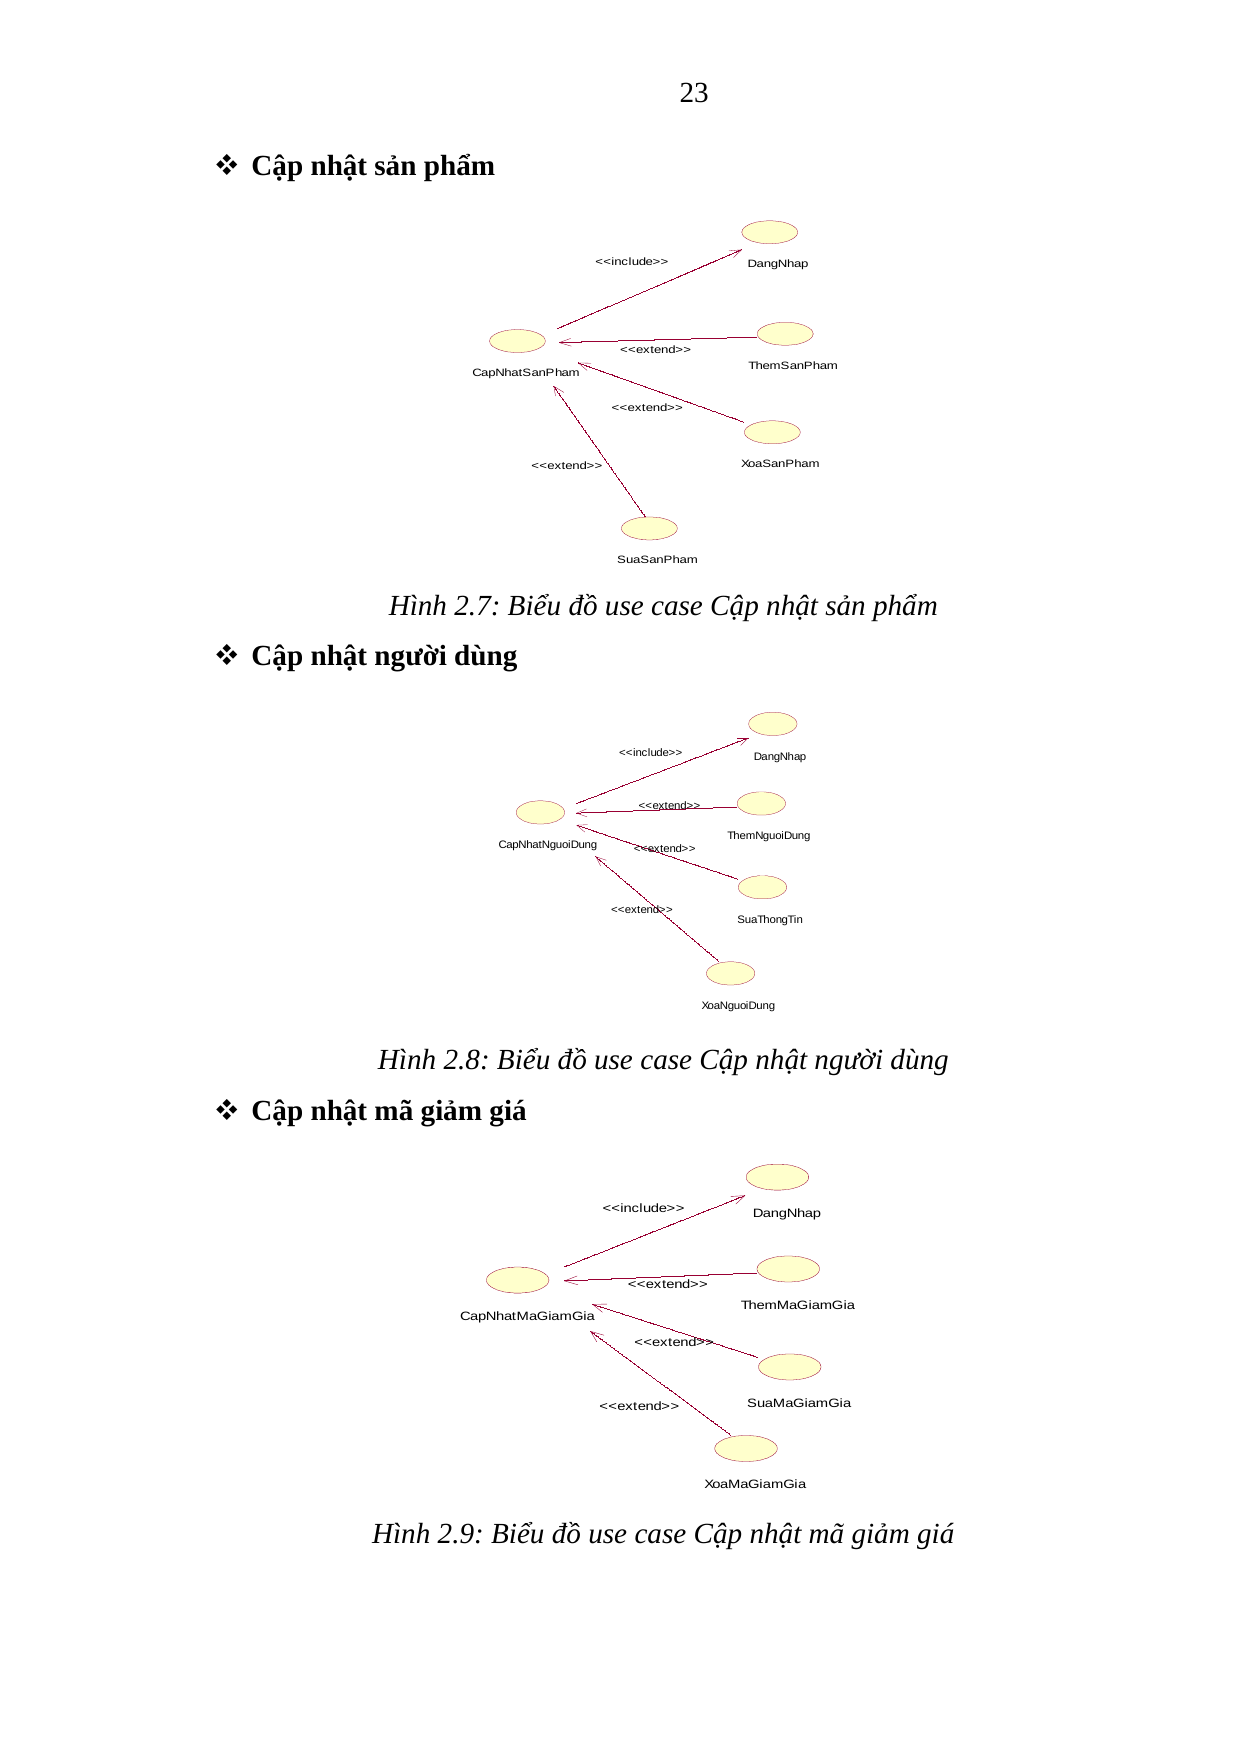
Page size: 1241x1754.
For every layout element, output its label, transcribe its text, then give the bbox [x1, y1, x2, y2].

text Hình 2.7: Biểu đồ use case Cập nhật sản phẩm [207, 588, 1122, 621]
list Cập nhật người dùng [214, 638, 1122, 672]
text Hình 2.9: Biểu đồ use case Cập nhật mã giảm giá [207, 1516, 1122, 1549]
list Cập nhật mã giảm giá [214, 1093, 1122, 1126]
list Cập nhật sản phẩm [214, 148, 1122, 181]
text Hình 2.8: Biểu đồ use case Cập nhật người dùng [207, 1042, 1122, 1076]
